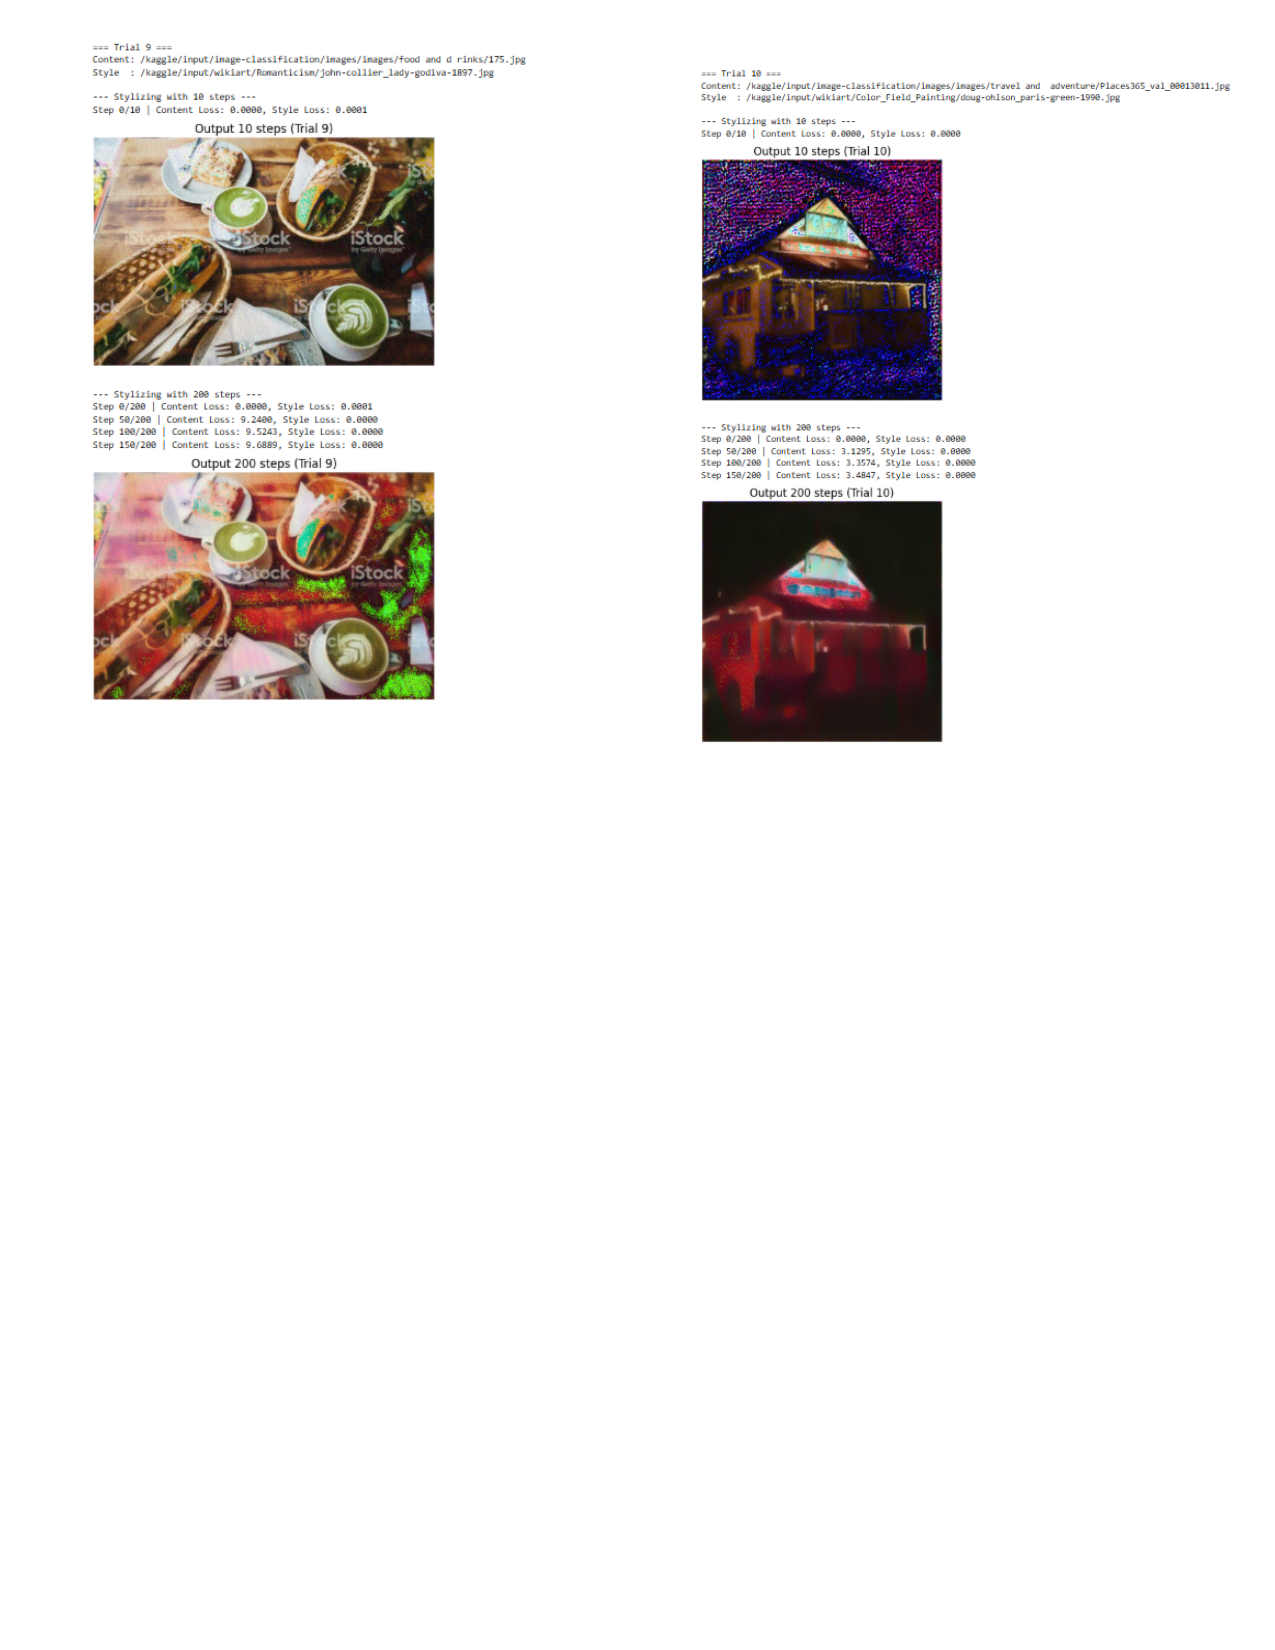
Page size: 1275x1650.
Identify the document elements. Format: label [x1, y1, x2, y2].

picture [85, 35, 537, 704]
picture [696, 65, 1239, 746]
